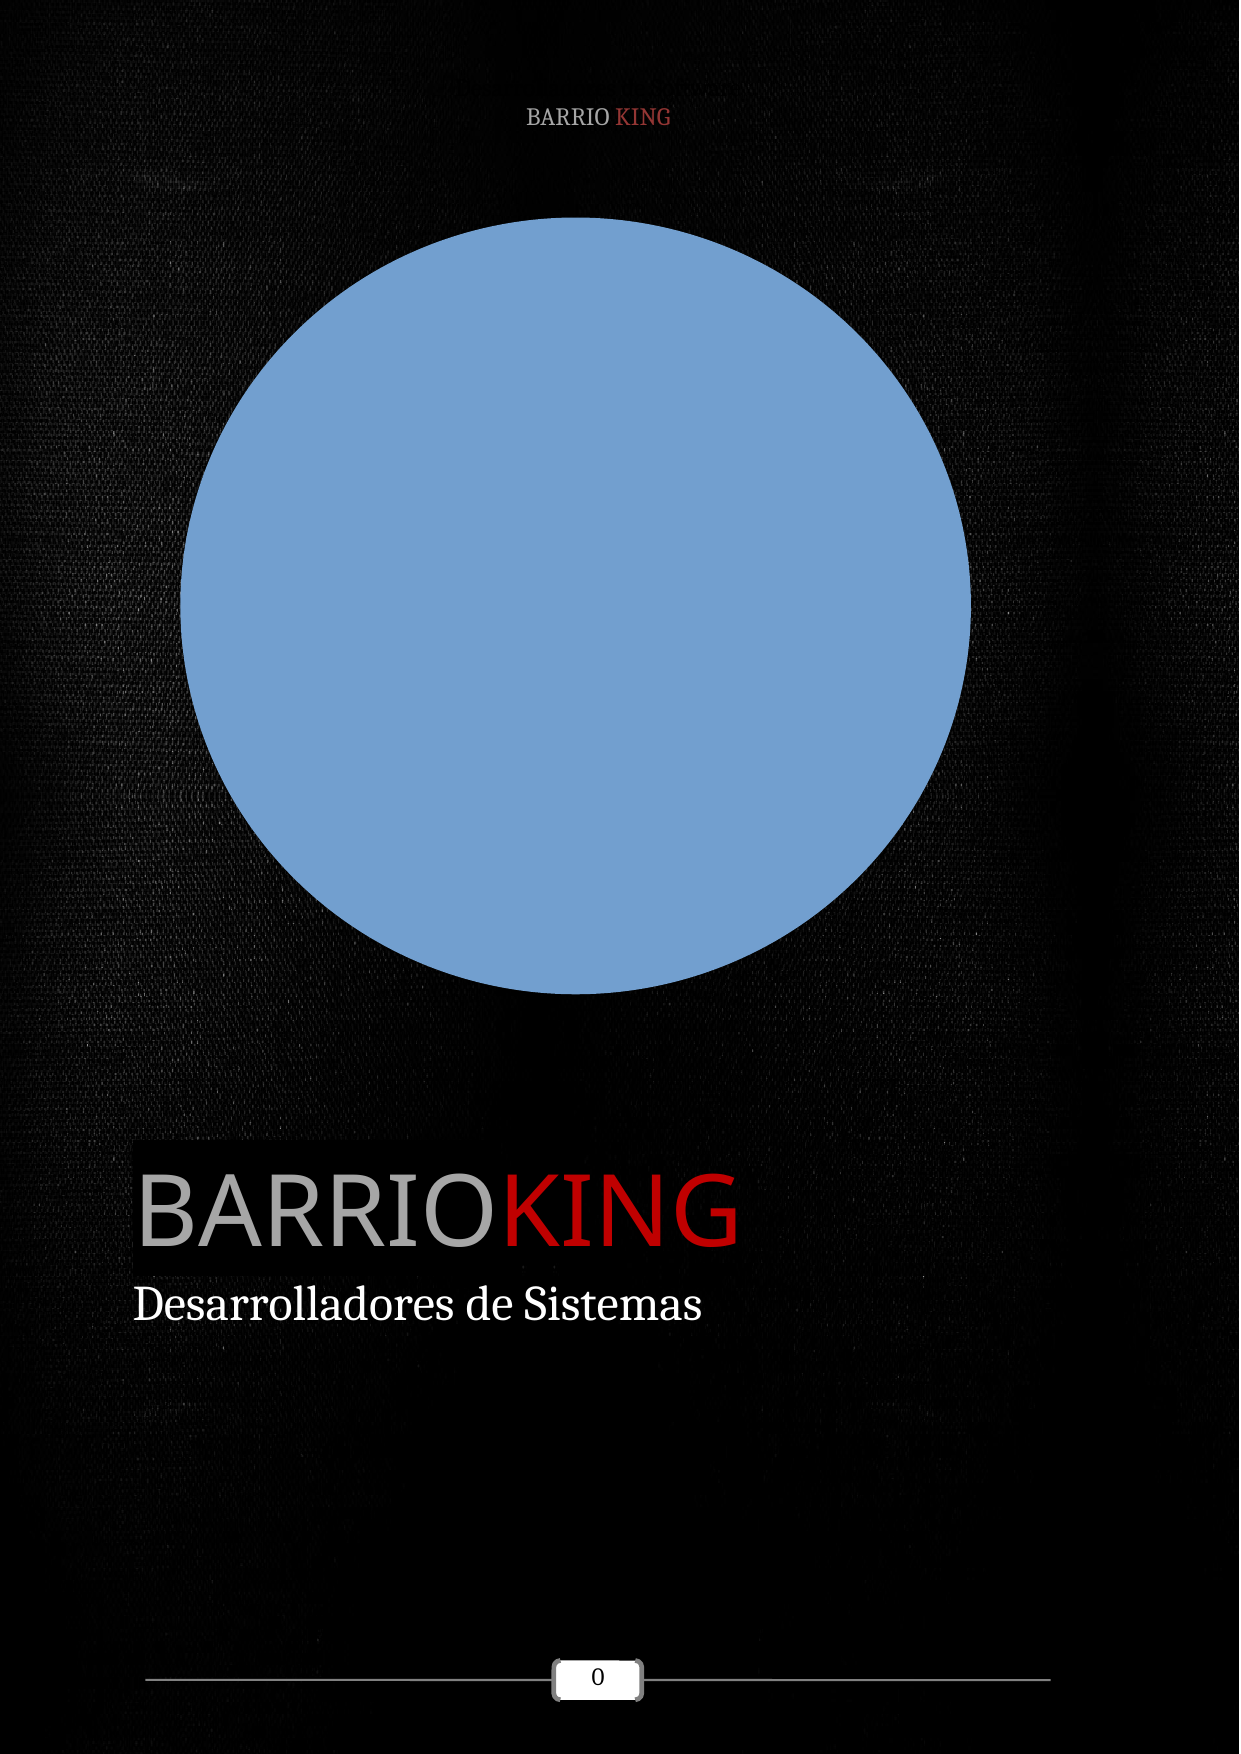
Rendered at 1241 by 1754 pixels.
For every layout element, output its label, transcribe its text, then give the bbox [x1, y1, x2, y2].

text BARRIOKING [133, 1139, 1063, 1276]
picture [0, 0, 1239, 1754]
text Desarrolladores de Sistemas [88, 1276, 1063, 1333]
